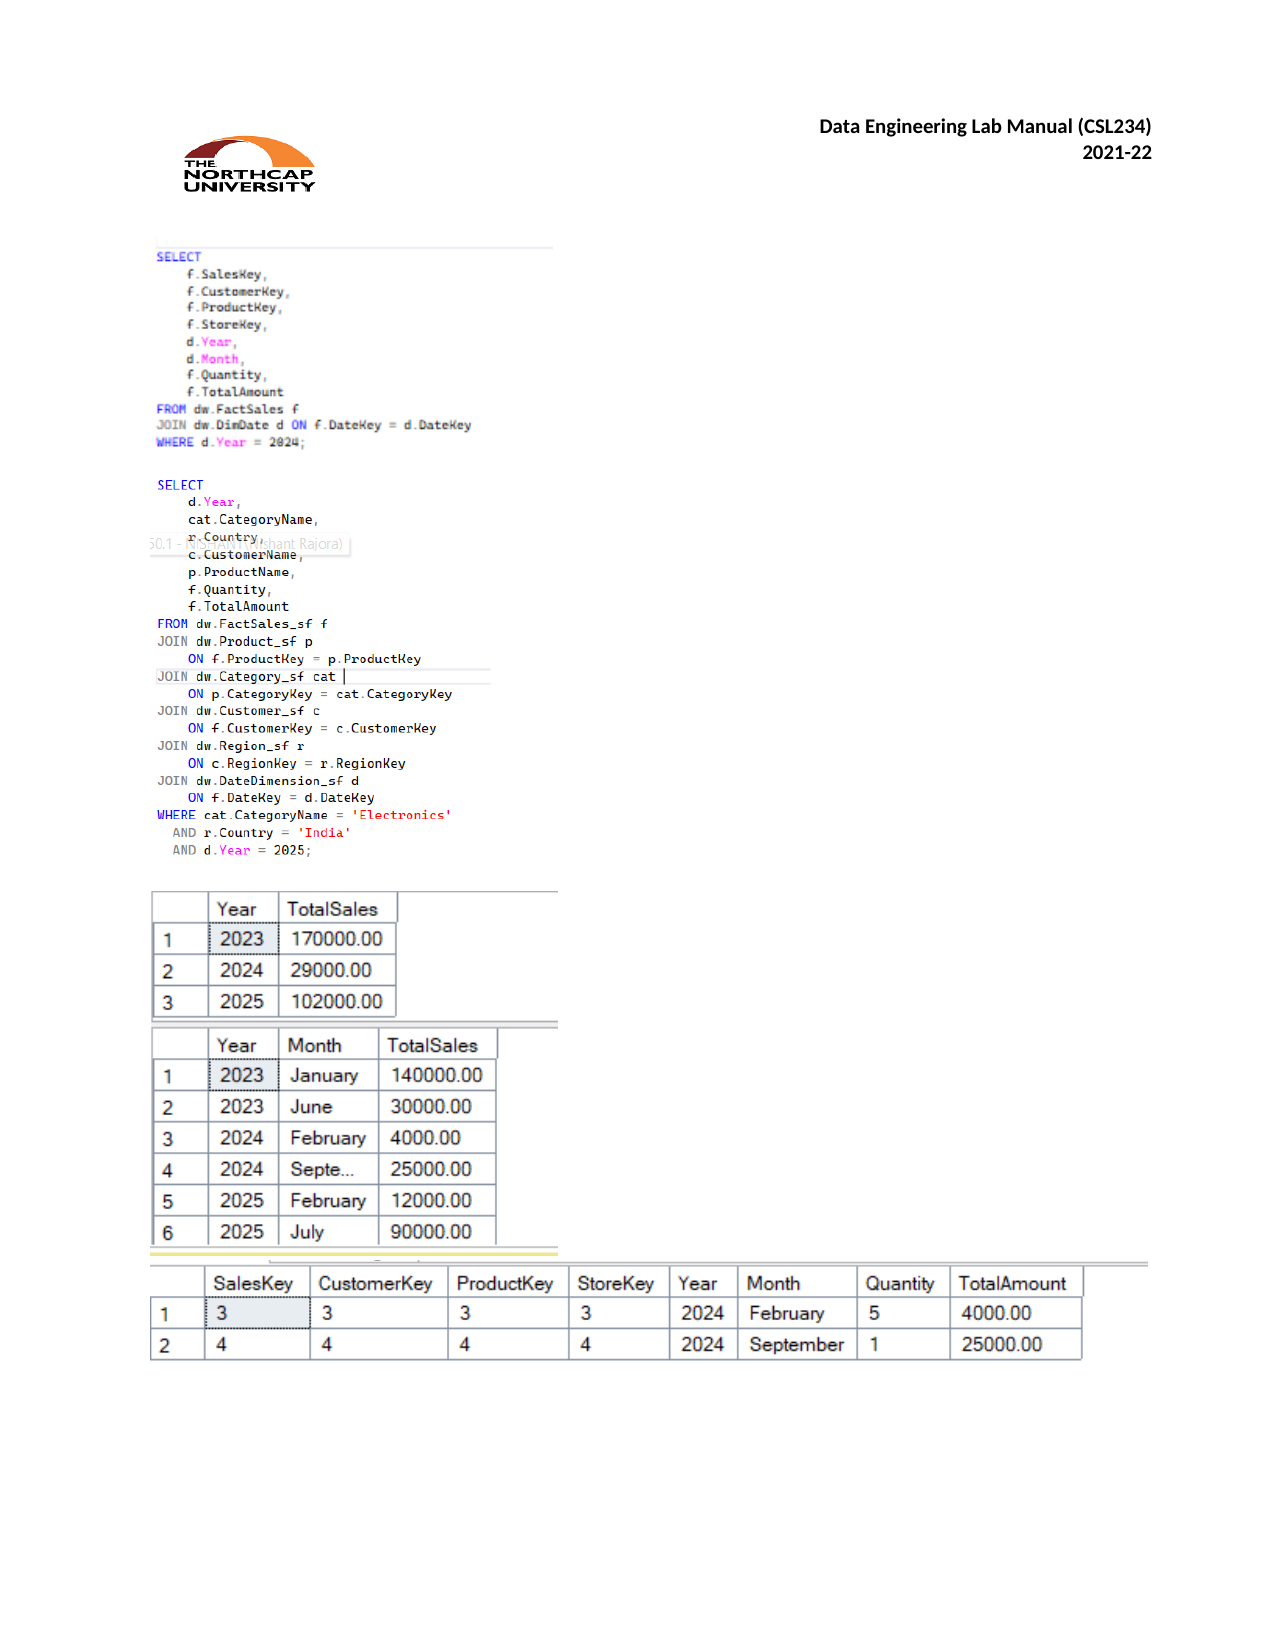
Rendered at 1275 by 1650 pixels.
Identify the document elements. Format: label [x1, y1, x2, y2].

picture [172, 113, 329, 214]
picture [150, 891, 558, 1256]
picture [150, 238, 554, 453]
picture [150, 478, 491, 867]
picture [150, 1260, 1148, 1367]
